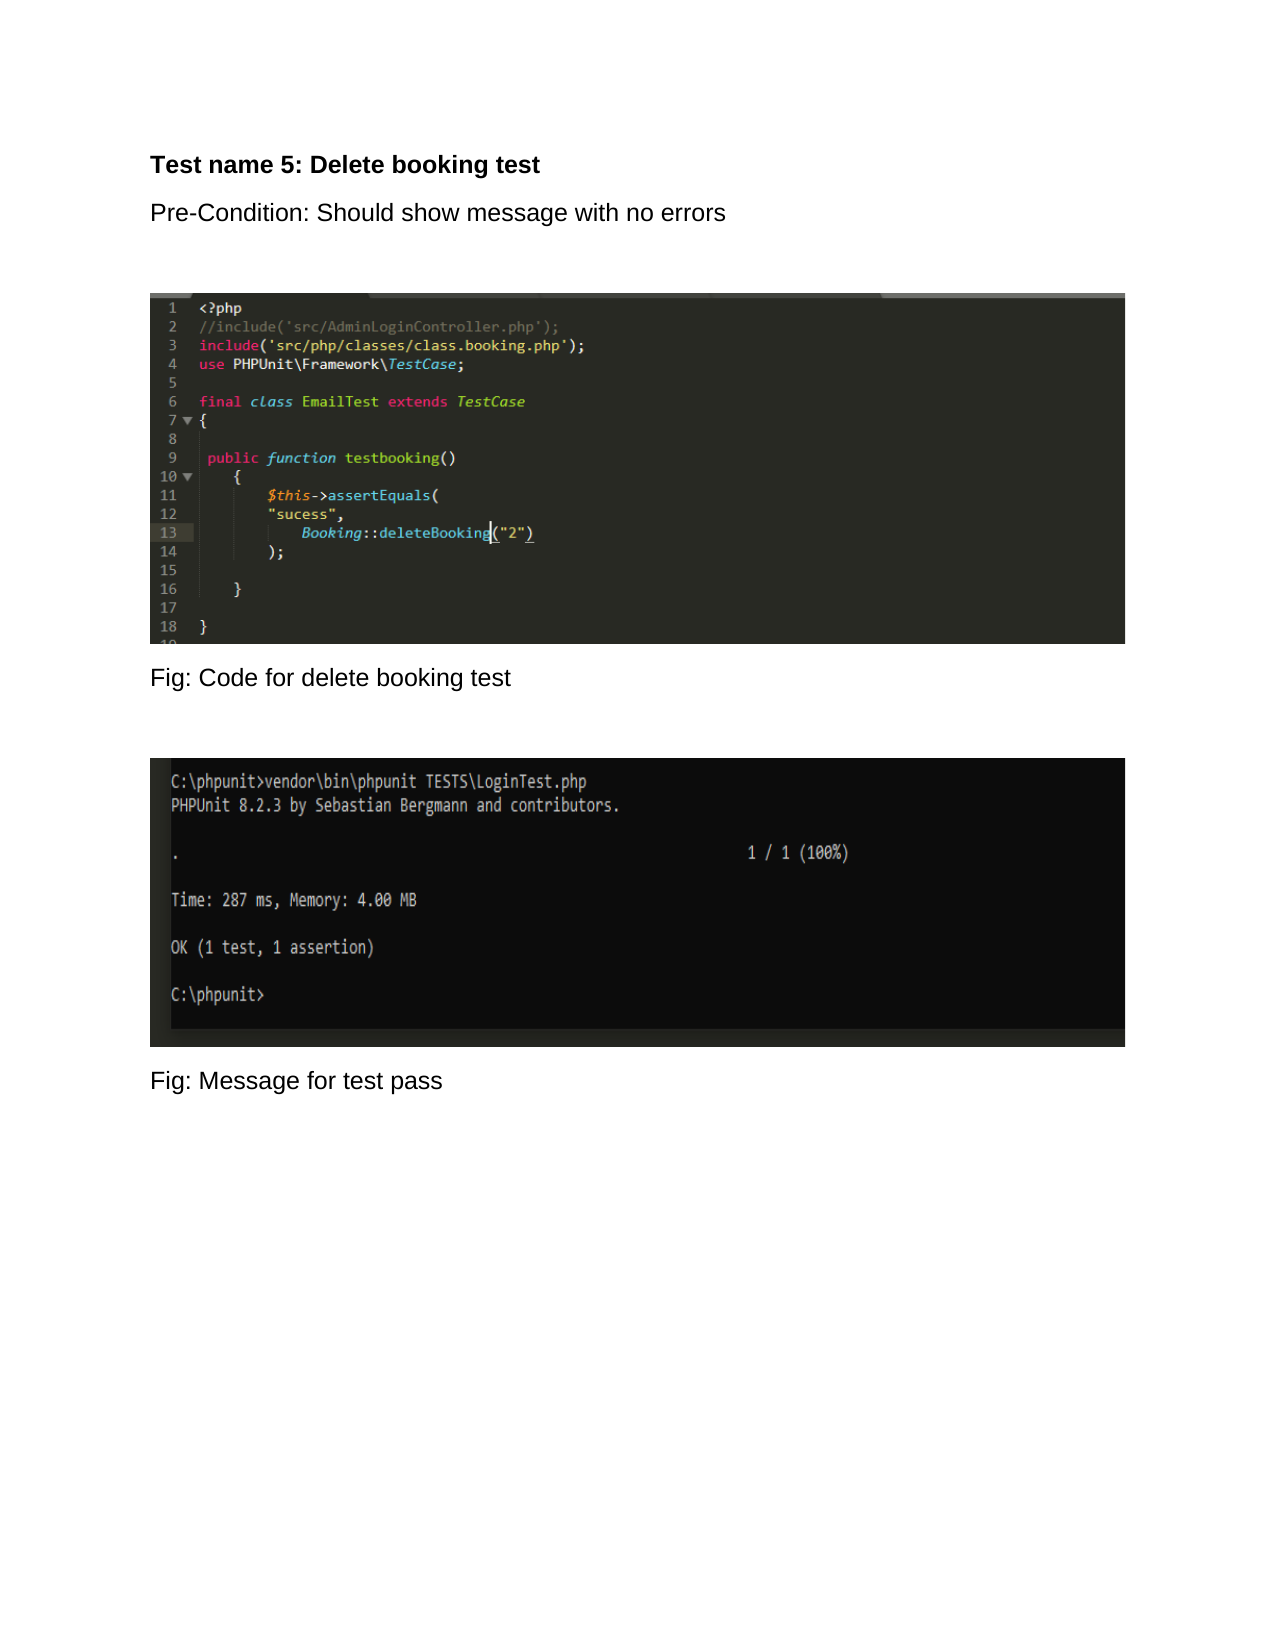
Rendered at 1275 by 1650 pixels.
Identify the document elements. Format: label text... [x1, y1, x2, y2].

text Test name 5: Delete booking test [150, 150, 1125, 179]
picture [150, 293, 1125, 644]
text Fig: Code for delete booking test [150, 663, 1125, 691]
picture [150, 758, 1125, 1047]
text Pre-Condition: Should show message with no errors [150, 198, 1125, 226]
text Fig: Message for test pass [150, 1066, 1125, 1094]
